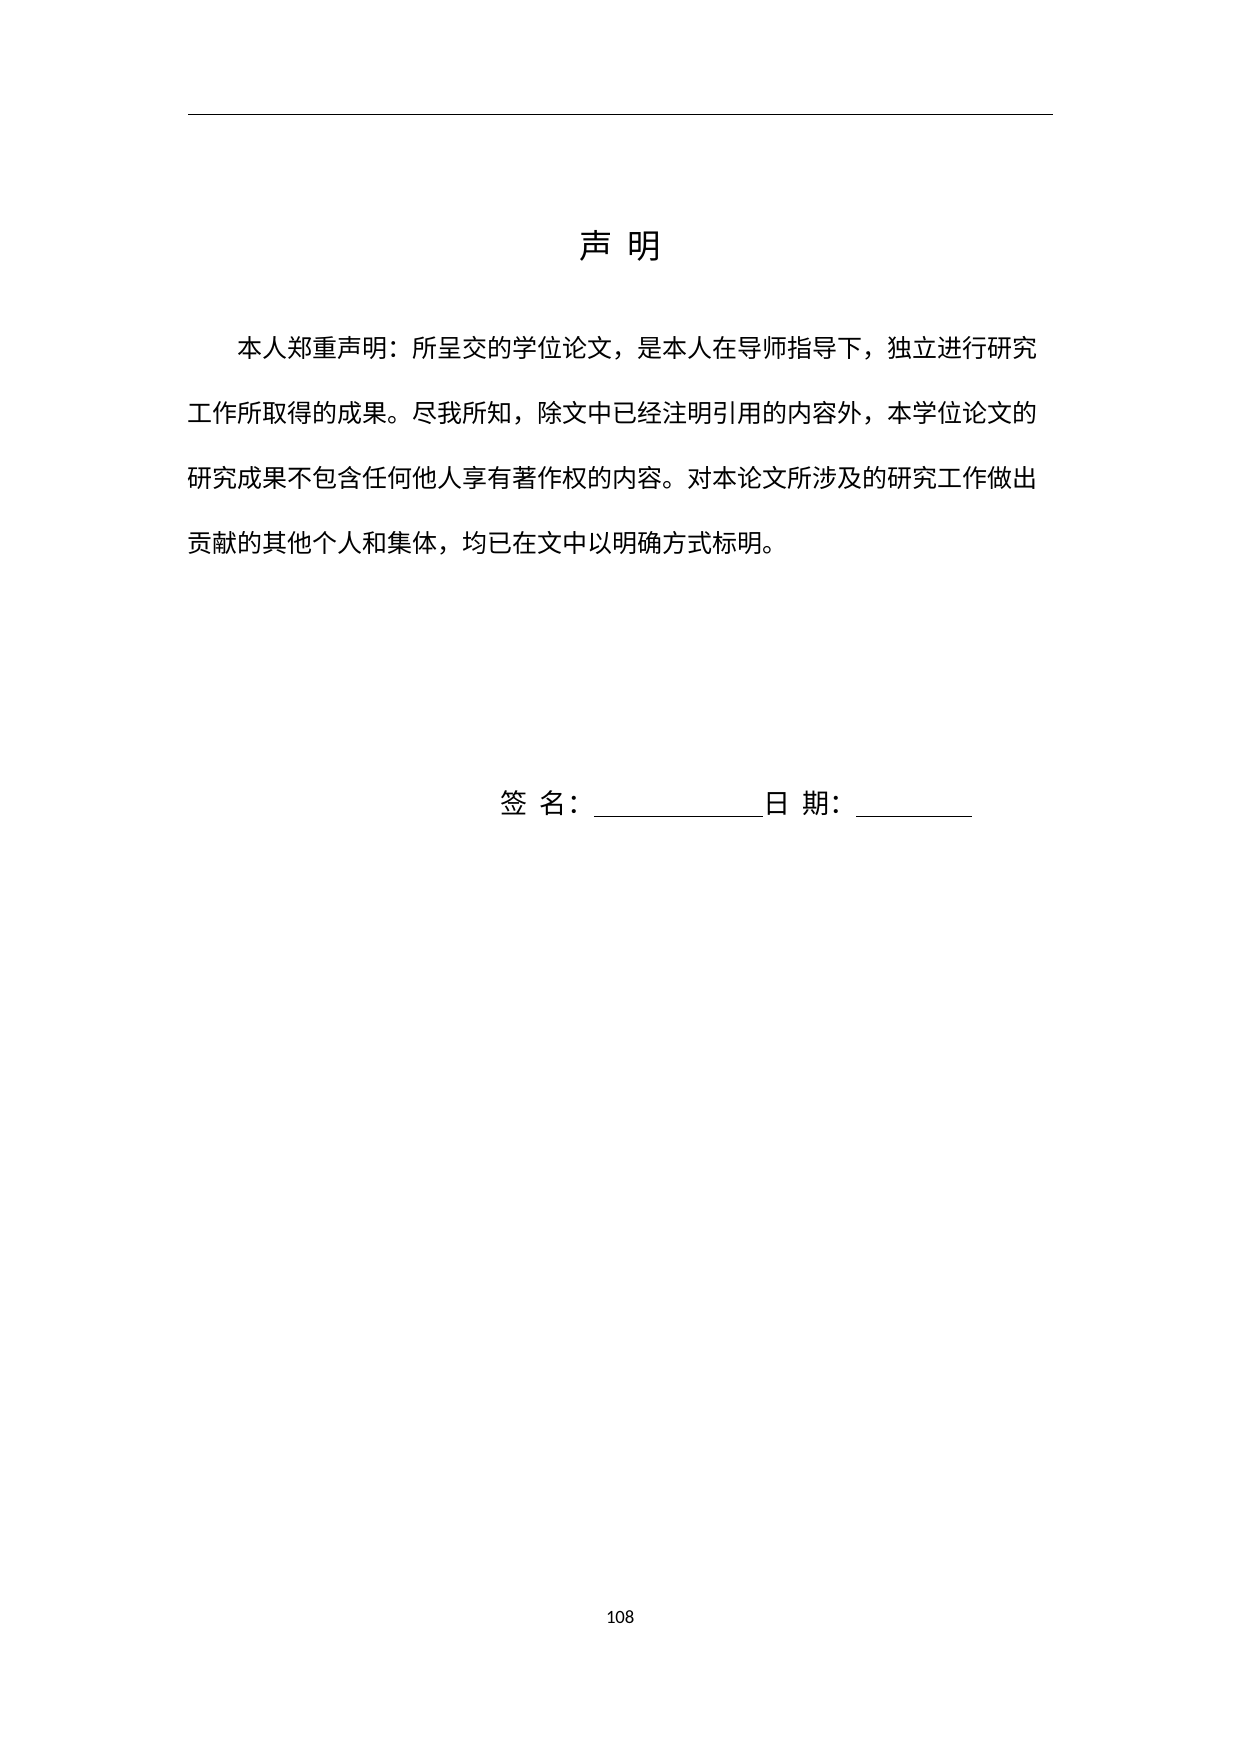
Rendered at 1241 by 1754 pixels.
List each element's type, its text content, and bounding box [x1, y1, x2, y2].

subtitle 声 明 [187, 212, 1053, 277]
text 本人郑重声明：所呈交的学位论文，是本人在导师指导下，独立进行研究工作所取得的成果。尽我所知，除文中已经注明引用的内容外，本学位论文的研究成果不包含任何他人享有著作权的内容。对本论文所涉及的研究工作做出贡献的其他个人和集体，均已在文中以明确方式标明。 [187, 314, 1053, 574]
text 签 名： 日 期： [494, 769, 1053, 834]
